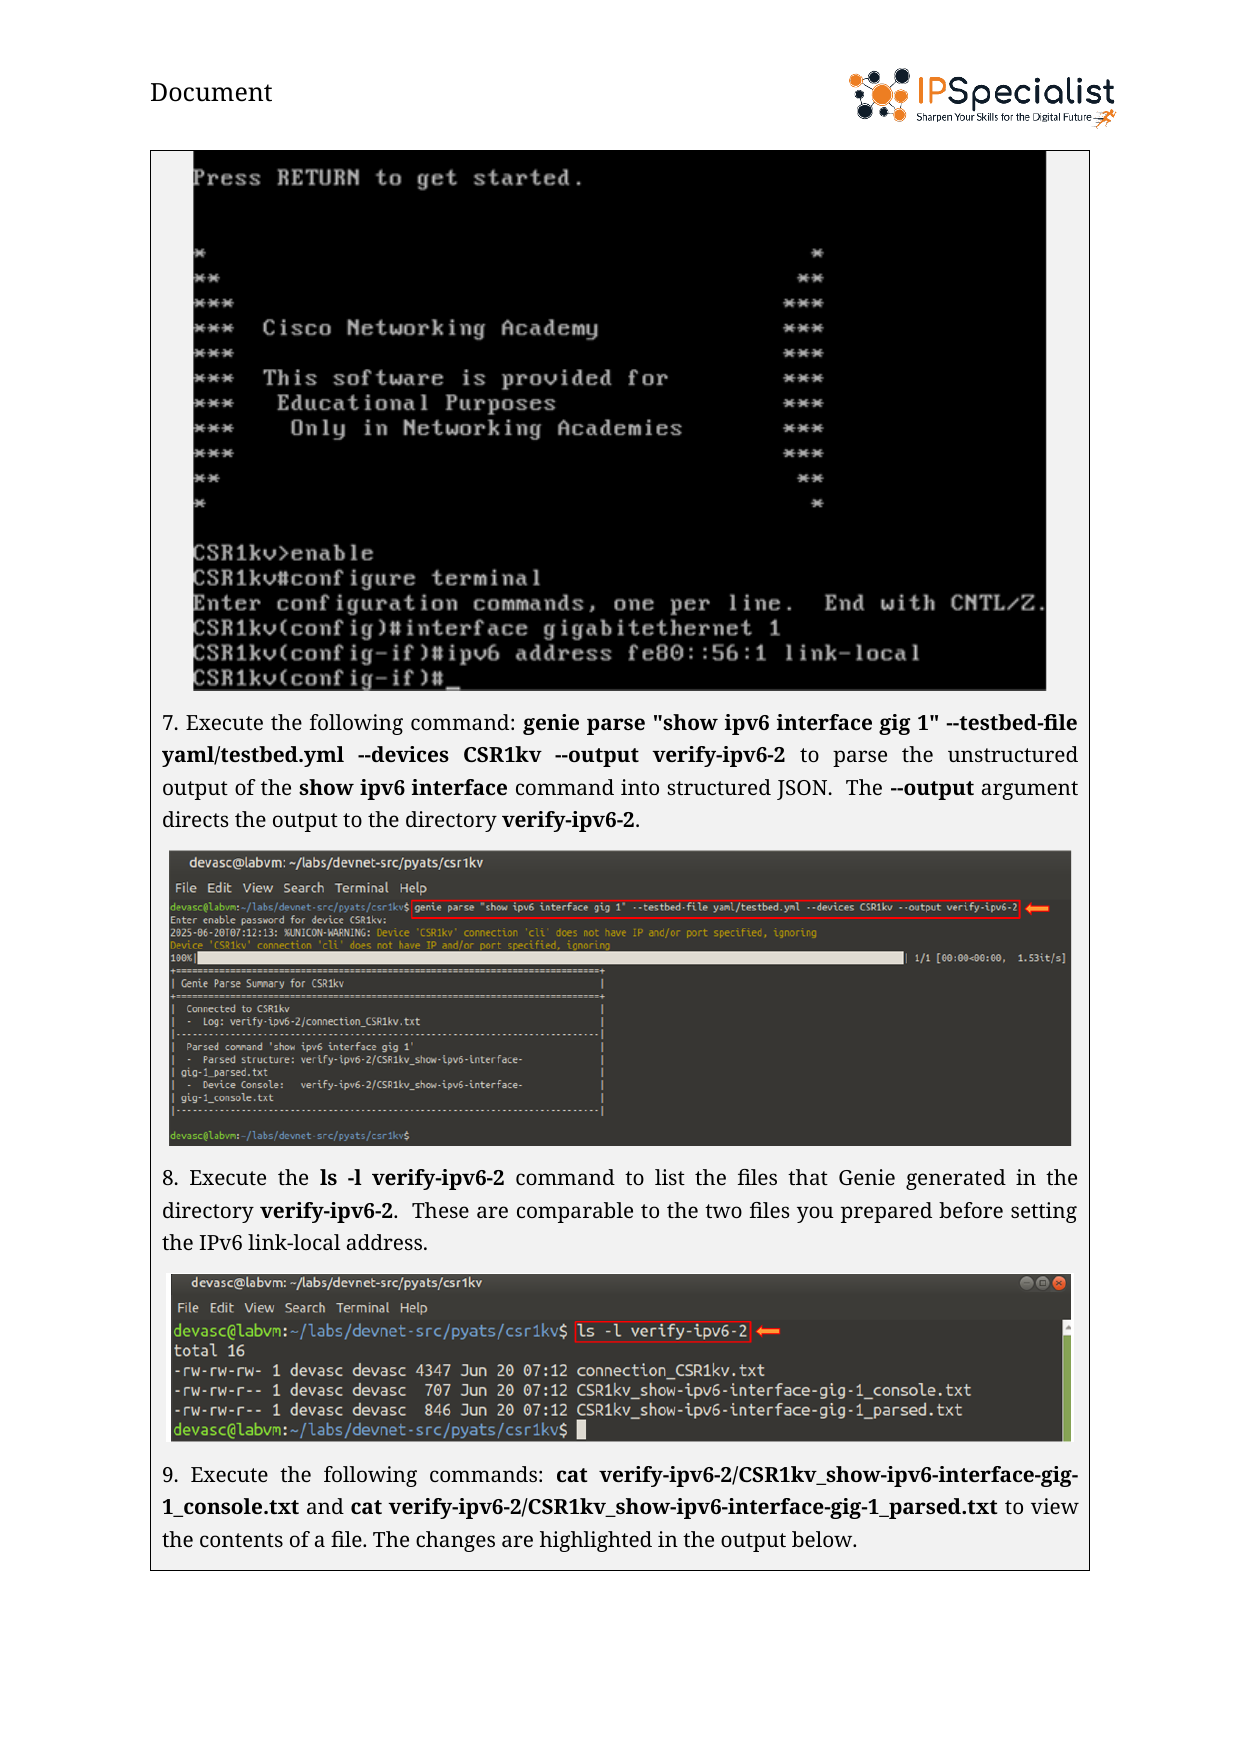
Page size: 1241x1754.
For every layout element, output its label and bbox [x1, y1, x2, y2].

table_header [151, 151, 1089, 1570]
picture [166, 1273, 1074, 1442]
picture [168, 850, 1072, 1146]
picture [843, 54, 1121, 136]
picture [192, 151, 1048, 691]
